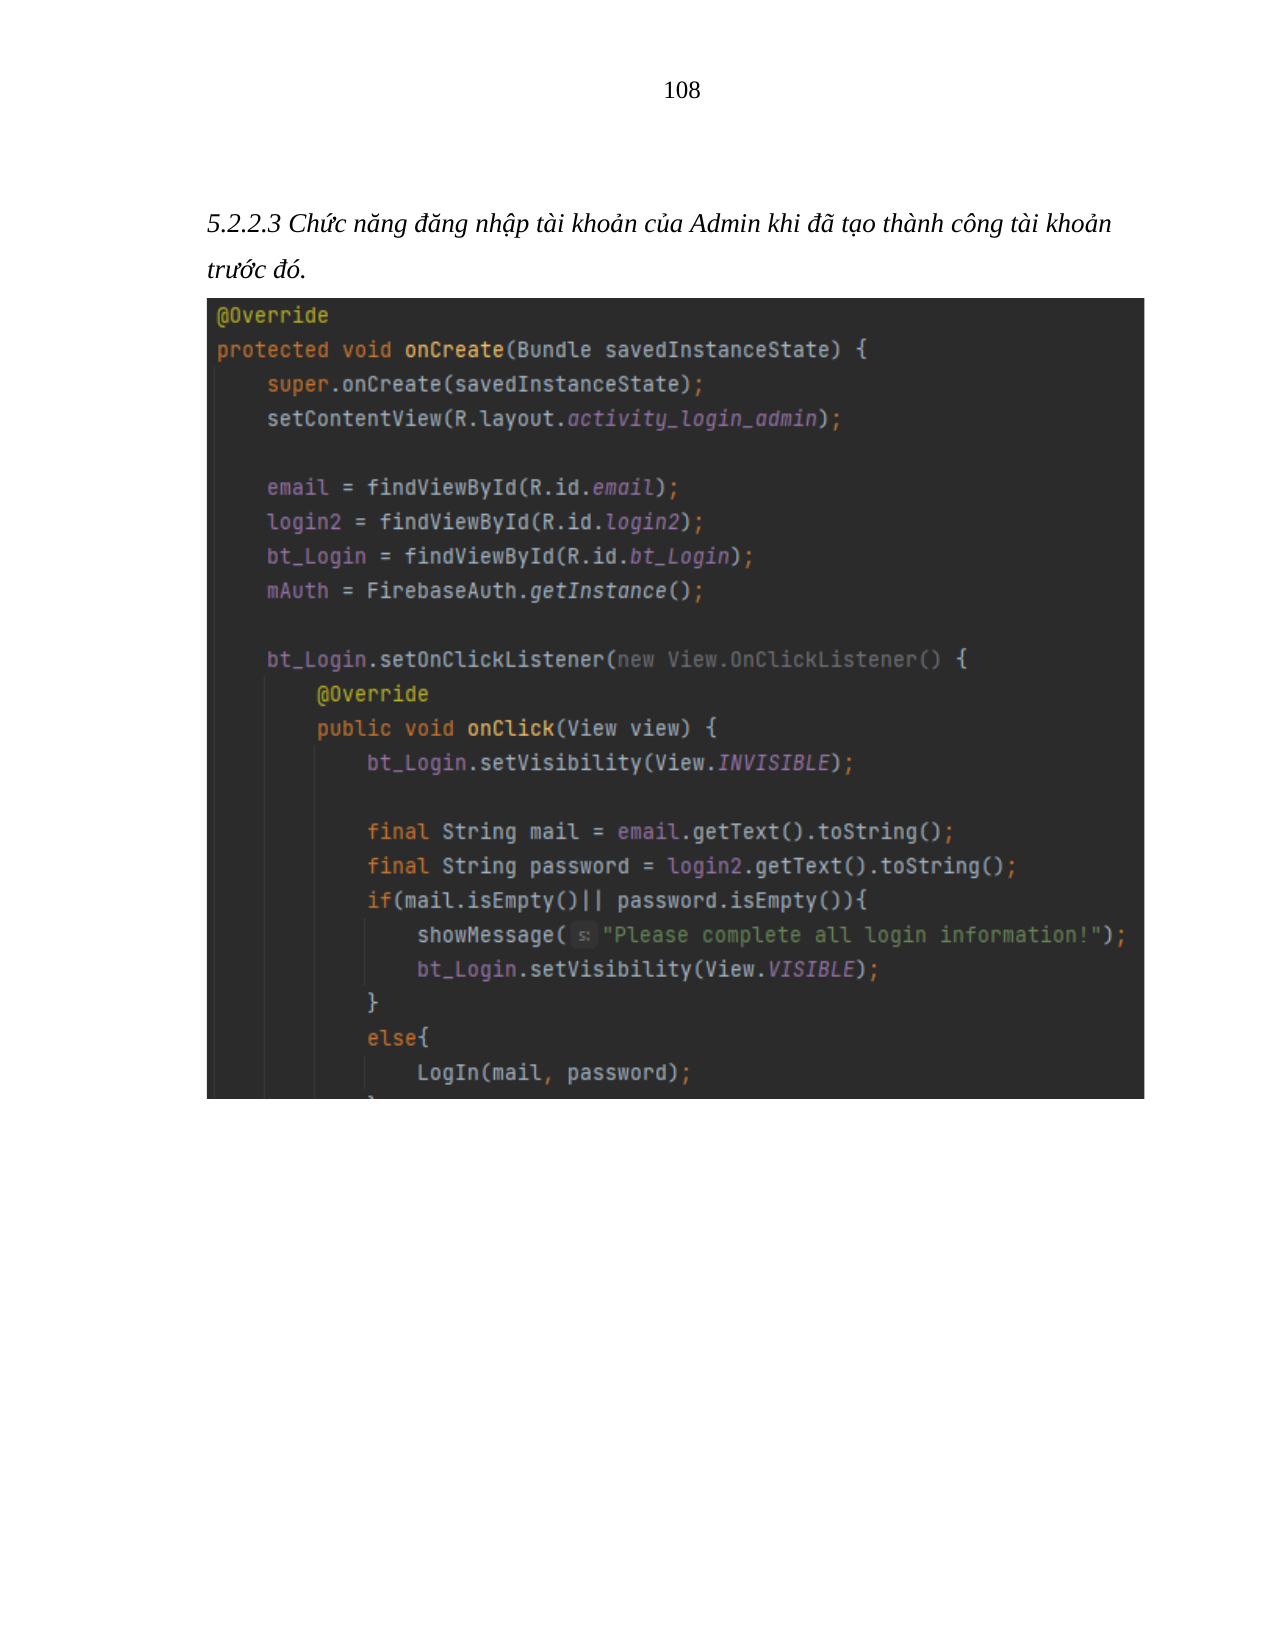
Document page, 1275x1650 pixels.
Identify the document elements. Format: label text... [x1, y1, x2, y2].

picture [206, 298, 1145, 1099]
